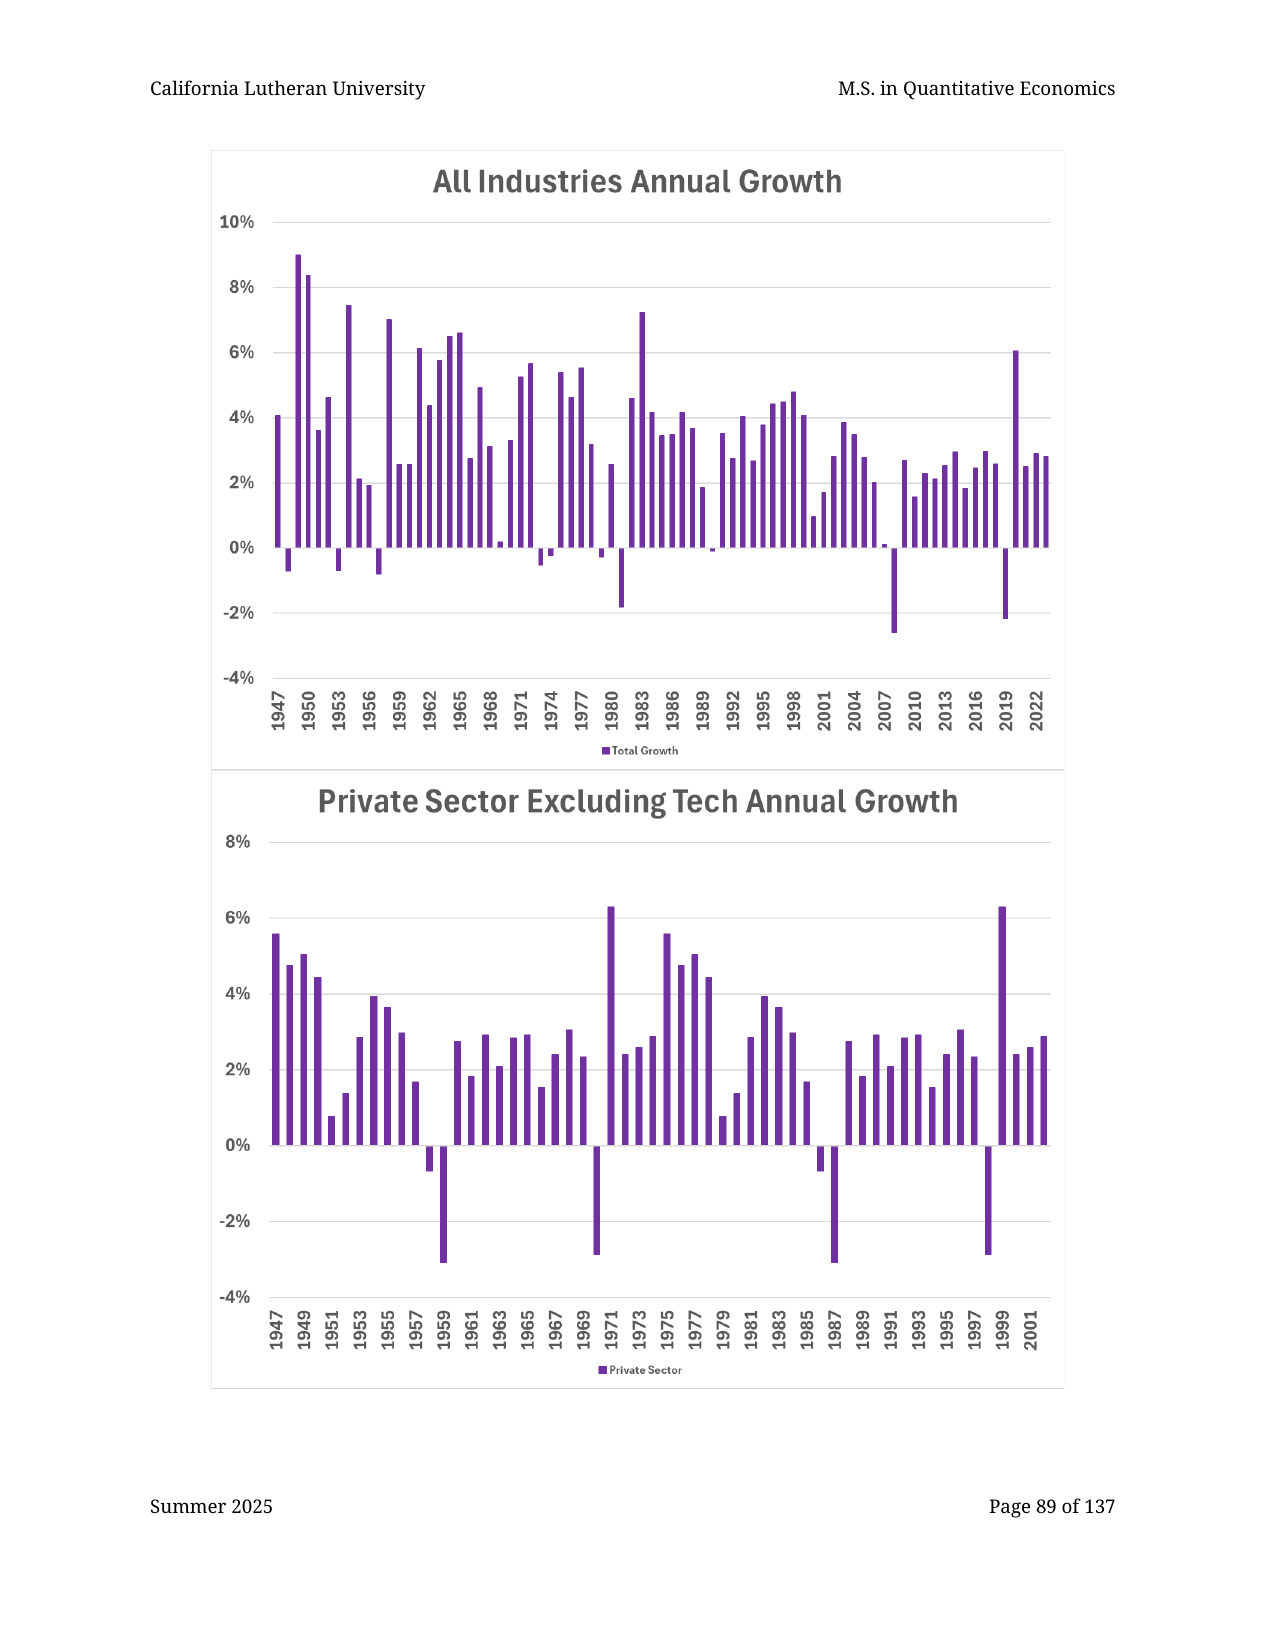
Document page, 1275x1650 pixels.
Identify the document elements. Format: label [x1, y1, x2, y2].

picture [210, 150, 1065, 1389]
